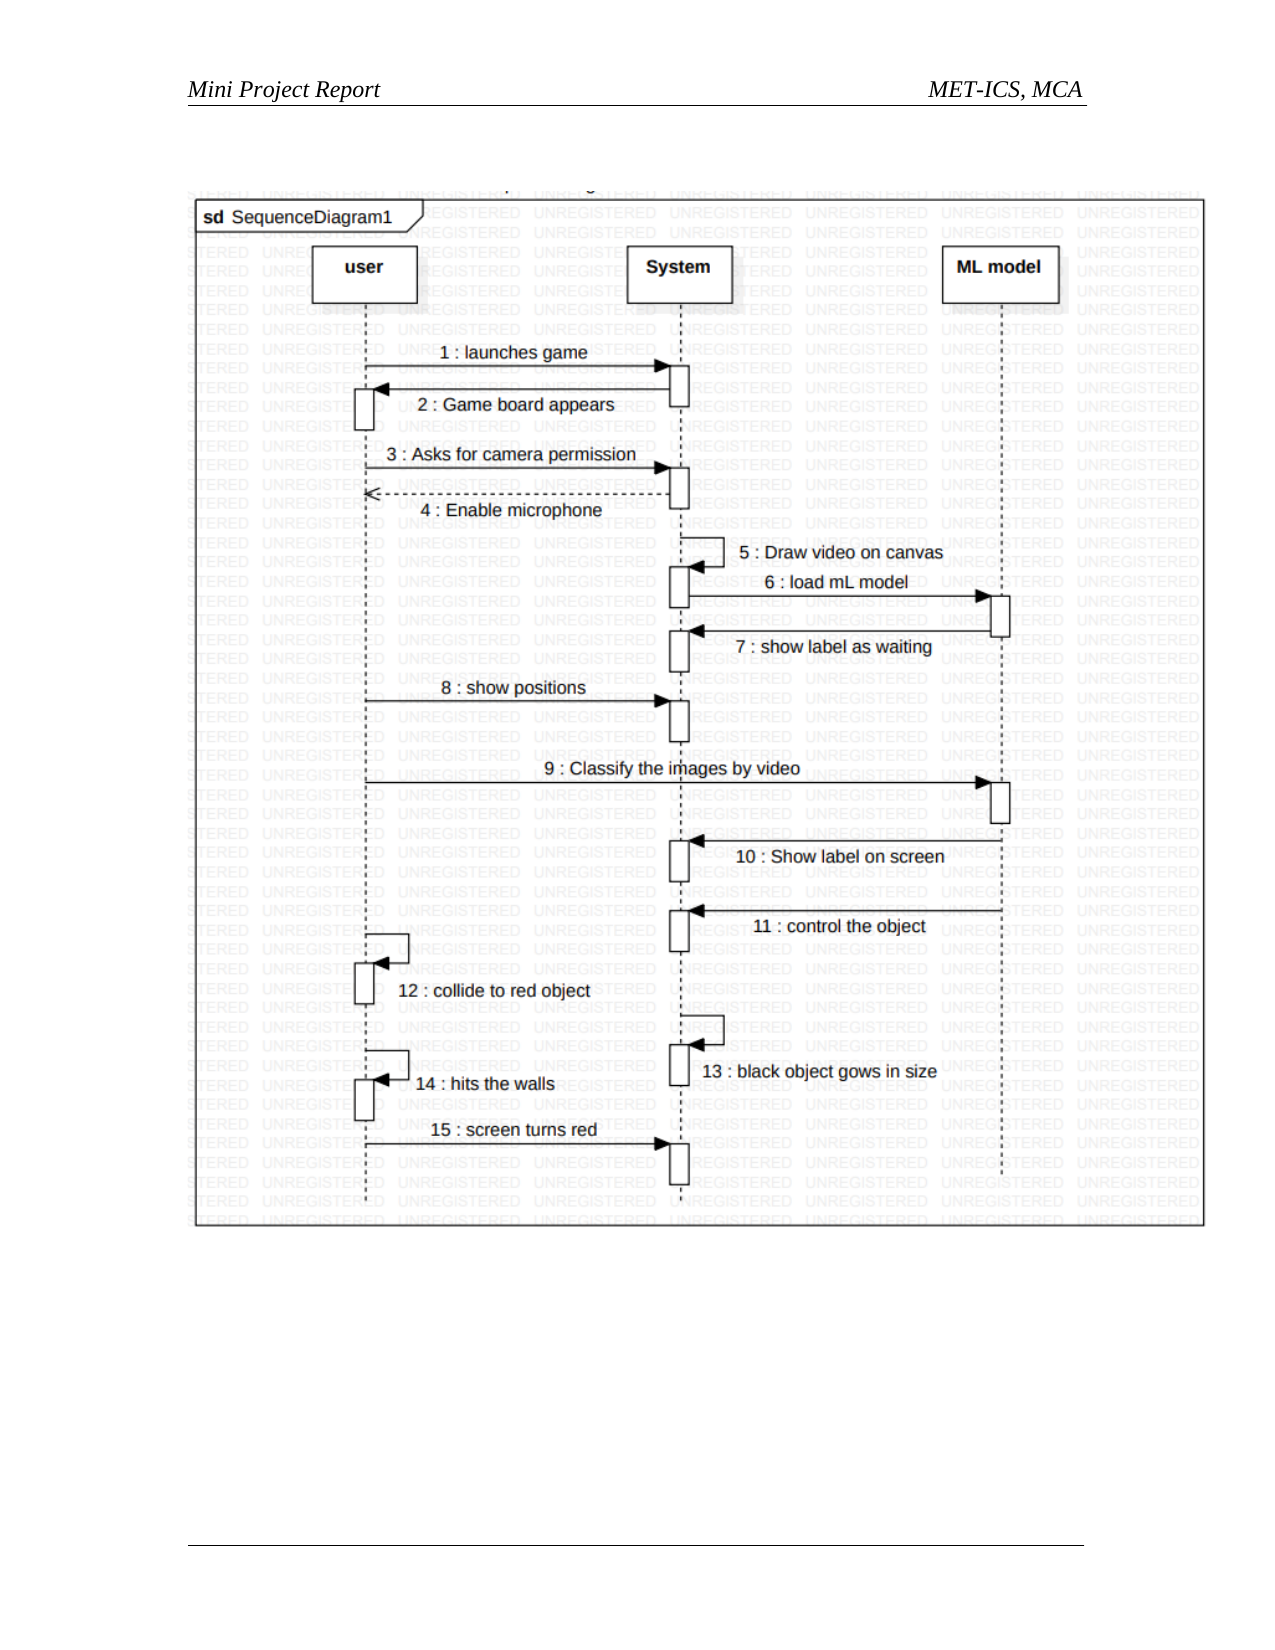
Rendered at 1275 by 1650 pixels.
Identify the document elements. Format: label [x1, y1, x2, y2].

picture [187, 191, 1213, 1234]
